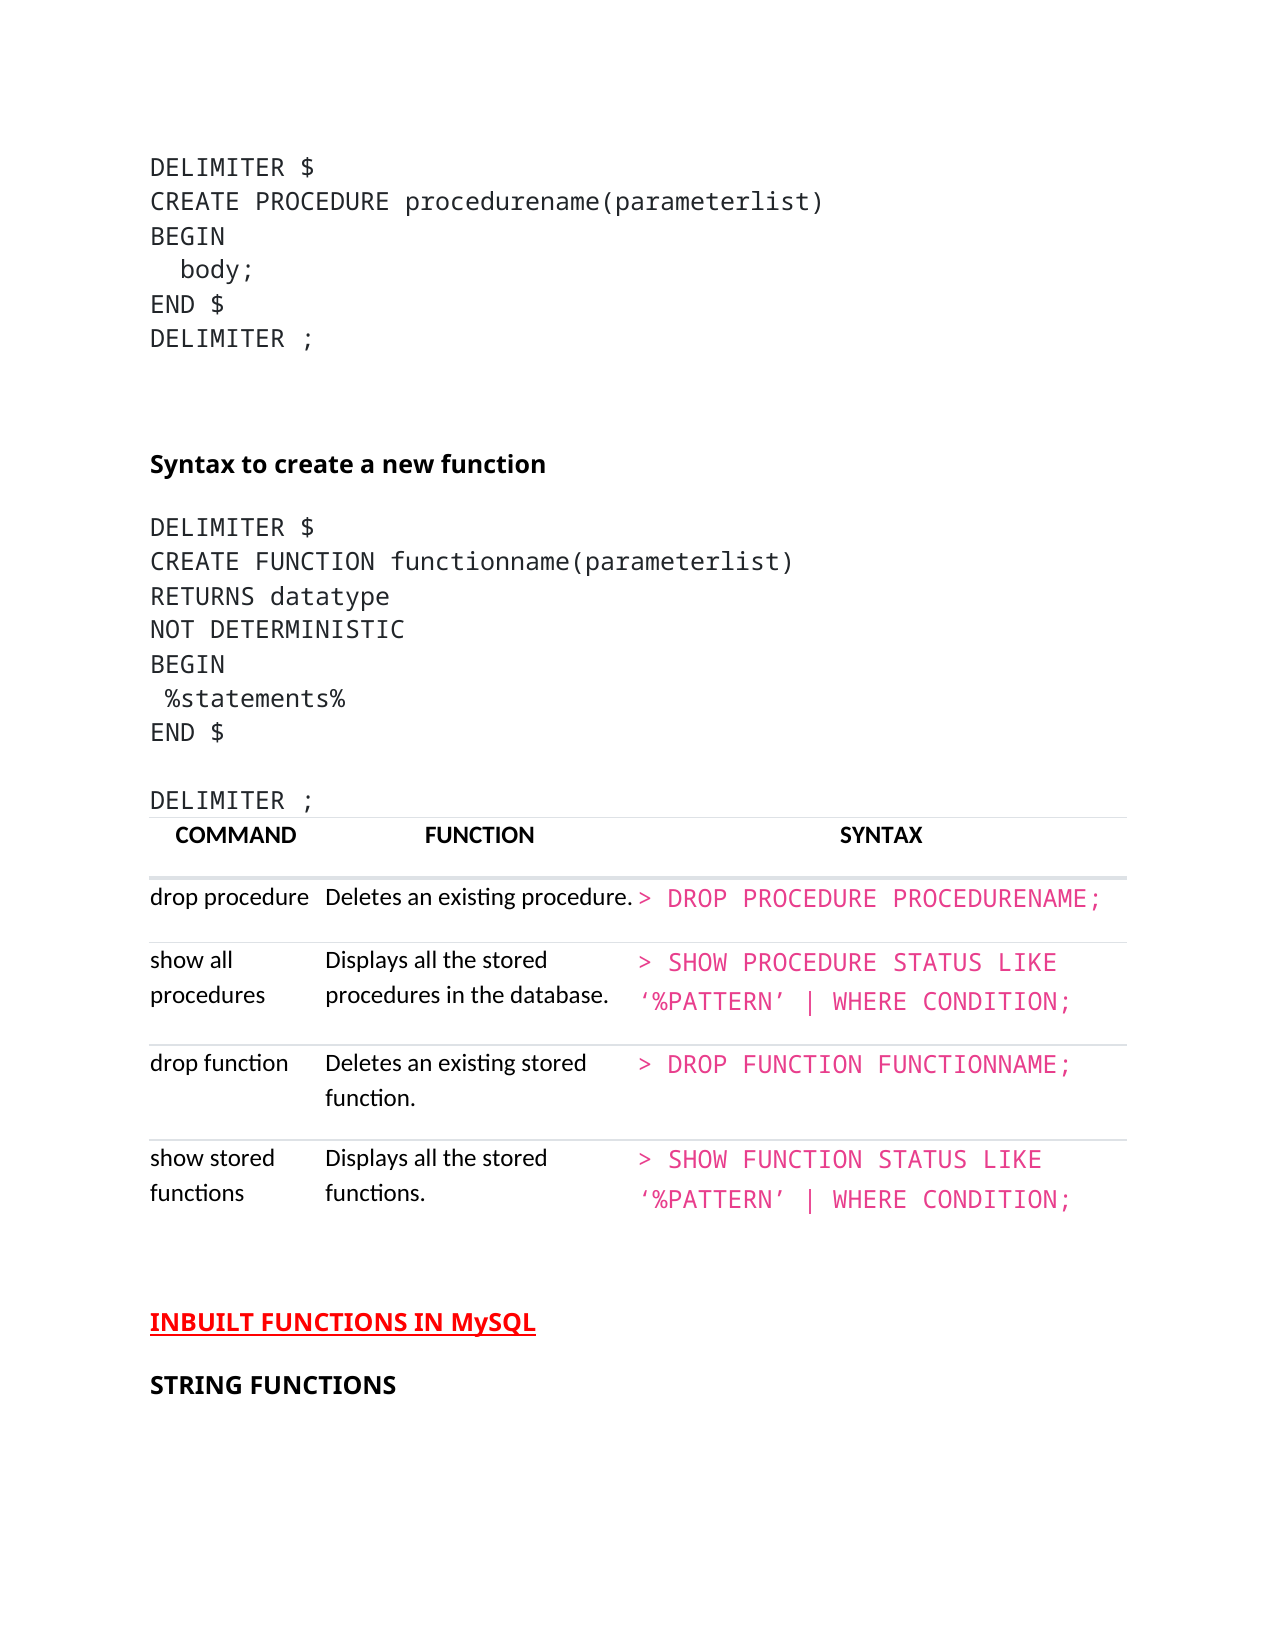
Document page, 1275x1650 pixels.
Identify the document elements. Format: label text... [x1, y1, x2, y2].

text body; [150, 252, 1125, 286]
text BEGIN [150, 646, 1125, 680]
text STRING FUNCTIONS [150, 1368, 1125, 1402]
text NOT DETERMINISTIC [150, 612, 1125, 646]
text END $ [150, 714, 1125, 748]
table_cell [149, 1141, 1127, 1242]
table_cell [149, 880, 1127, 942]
text CREATE FUNCTION functionname(parameterlist) [150, 544, 1125, 578]
text DELIMITER ; [150, 320, 1125, 354]
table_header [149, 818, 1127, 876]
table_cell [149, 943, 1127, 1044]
subtitle INBUILT FUNCTIONS IN MySQL [150, 1305, 1125, 1339]
text CREATE PROCEDURE procedurename(parameterlist) [150, 184, 1125, 218]
text DELIMITER $ [150, 150, 1125, 184]
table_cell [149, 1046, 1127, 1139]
text RETURNS datatype [150, 578, 1125, 612]
text %statements% [150, 680, 1125, 714]
text DELIMITER ; [150, 782, 1125, 817]
text Syntax to create a new function [150, 447, 1125, 481]
text BEGIN [150, 218, 1125, 252]
text END $ [150, 286, 1125, 320]
text DELIMITER $ [150, 510, 1125, 544]
